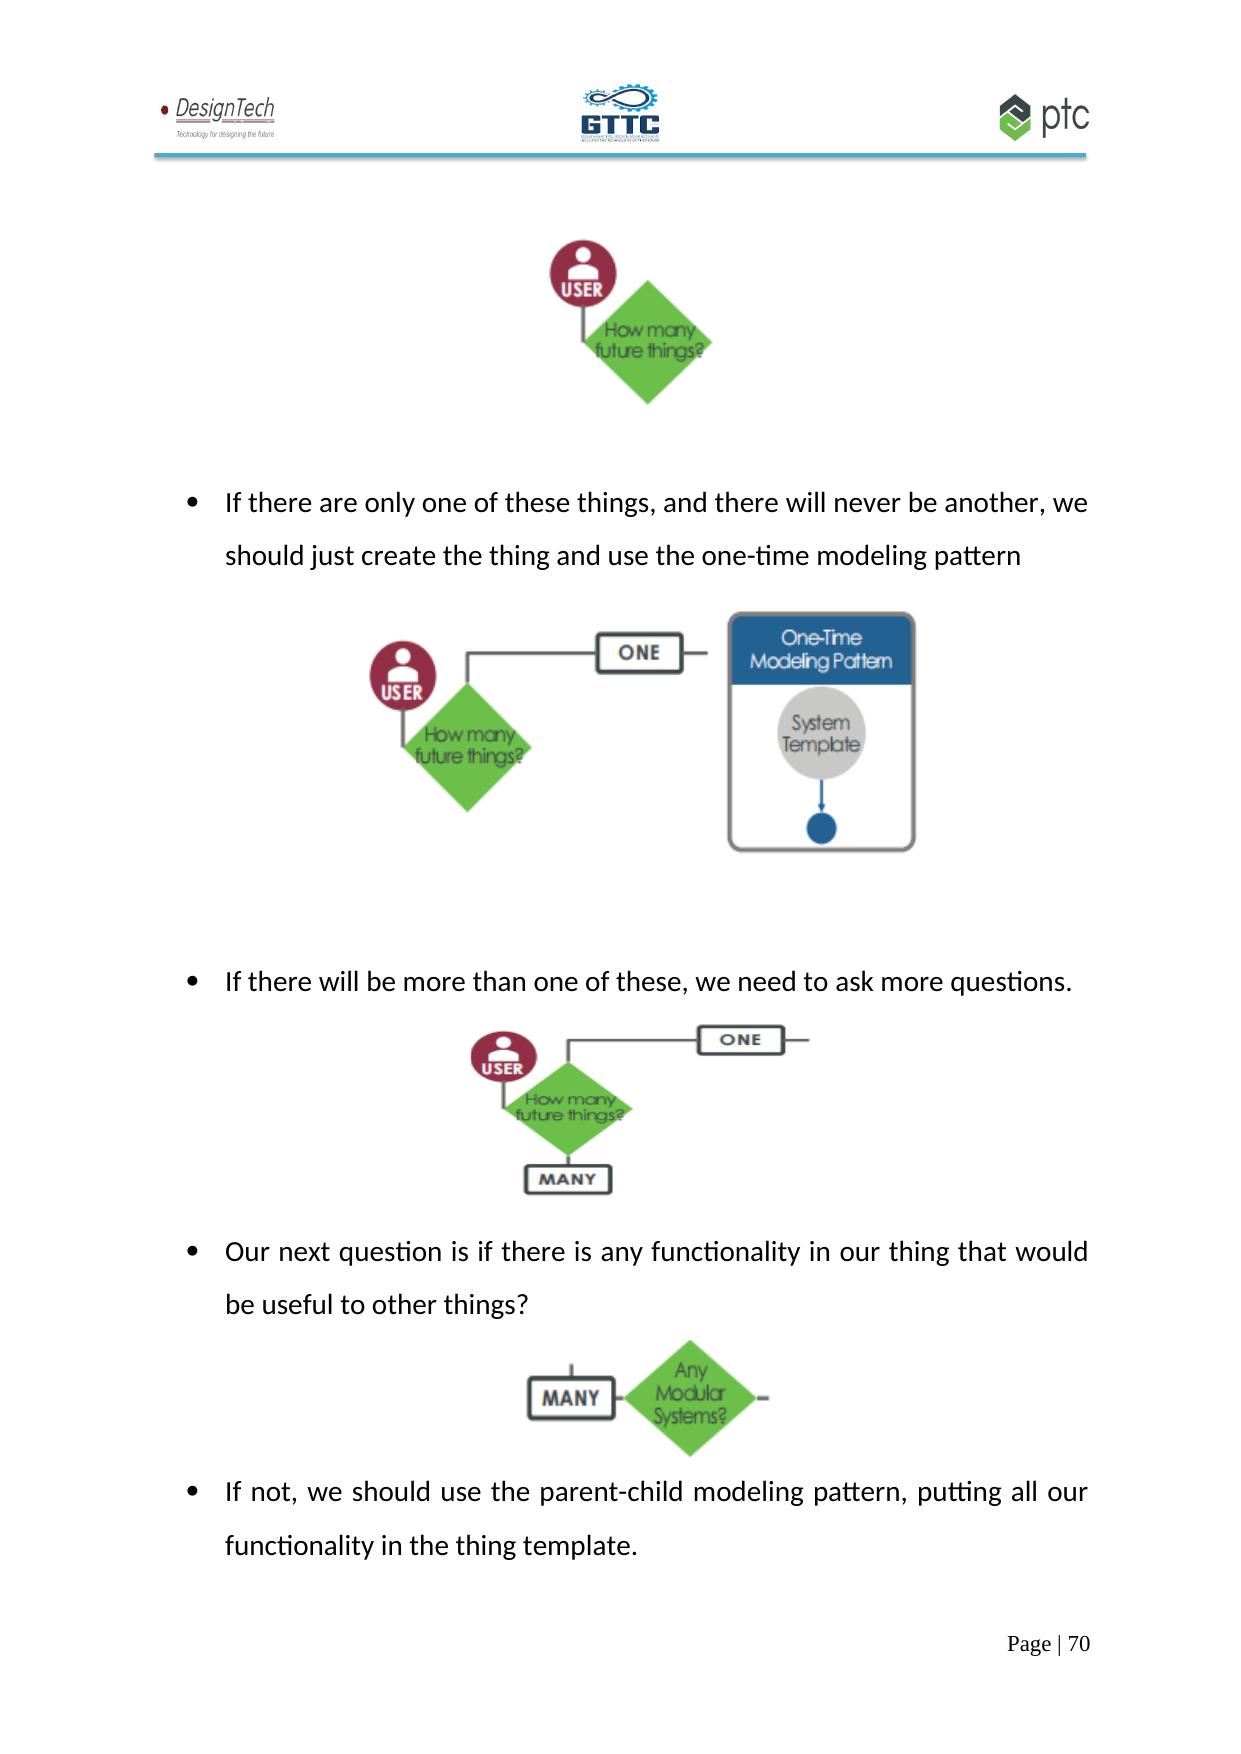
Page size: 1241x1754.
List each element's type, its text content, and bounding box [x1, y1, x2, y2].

picture [508, 1340, 792, 1461]
picture [365, 590, 936, 897]
list If there will be more than one of these, we need to ask more questions. [187, 963, 1090, 999]
picture [545, 204, 755, 417]
picture [470, 1016, 830, 1220]
list If not, we should use the parent-child modeling pattern, putting all our functionality in the thing template. [187, 1473, 1090, 1562]
picture [150, 73, 1091, 164]
list Our next question is if there is any functionality in our thing that would be useful to other things? [187, 1233, 1090, 1322]
list If there are only one of these things, and there will never be another, we should just create the thing and use the one-time modeling pattern [187, 484, 1090, 573]
